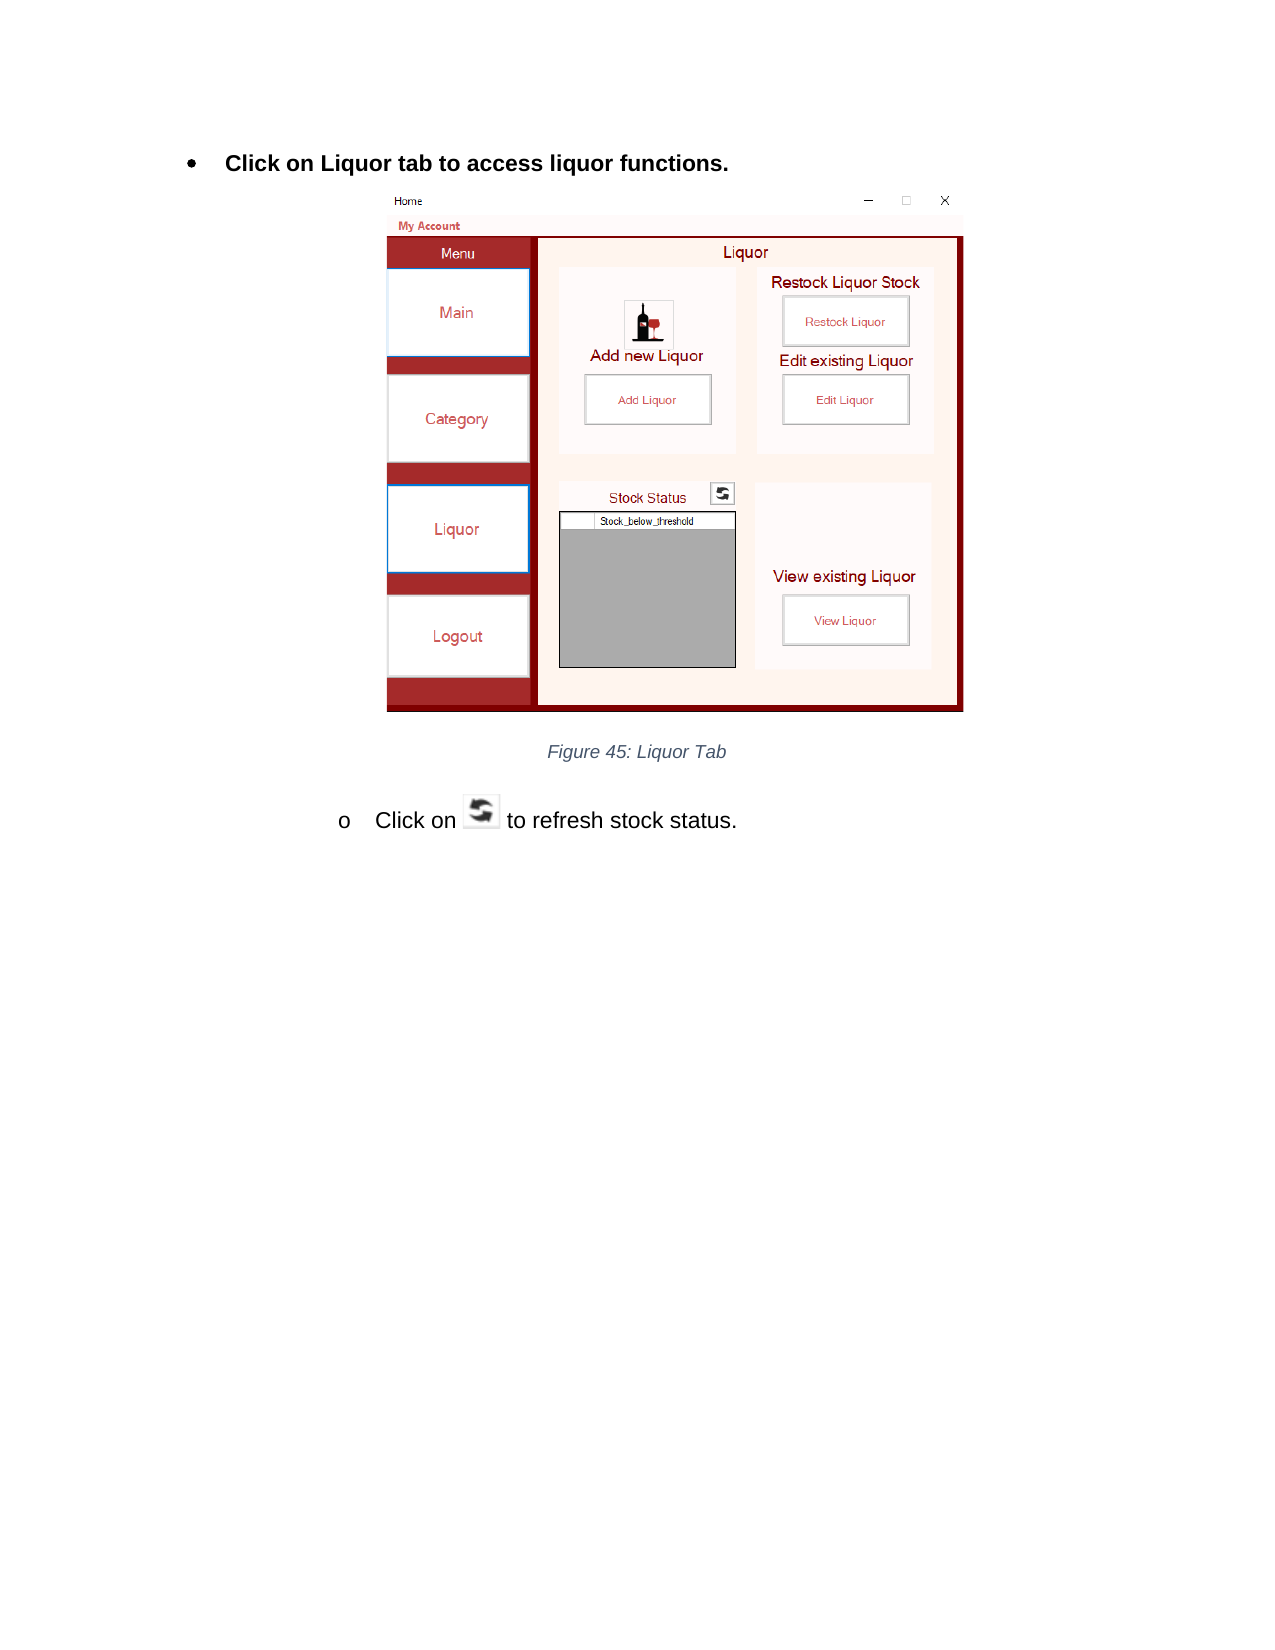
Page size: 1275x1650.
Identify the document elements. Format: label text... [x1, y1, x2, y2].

text Figure 45: Liquor Tab [150, 741, 1125, 763]
picture [462, 794, 501, 829]
list Click on to refresh stock status. [337, 794, 1125, 836]
list Click on Liquor tab to access liquor functions. [187, 150, 1125, 176]
picture [386, 189, 964, 712]
